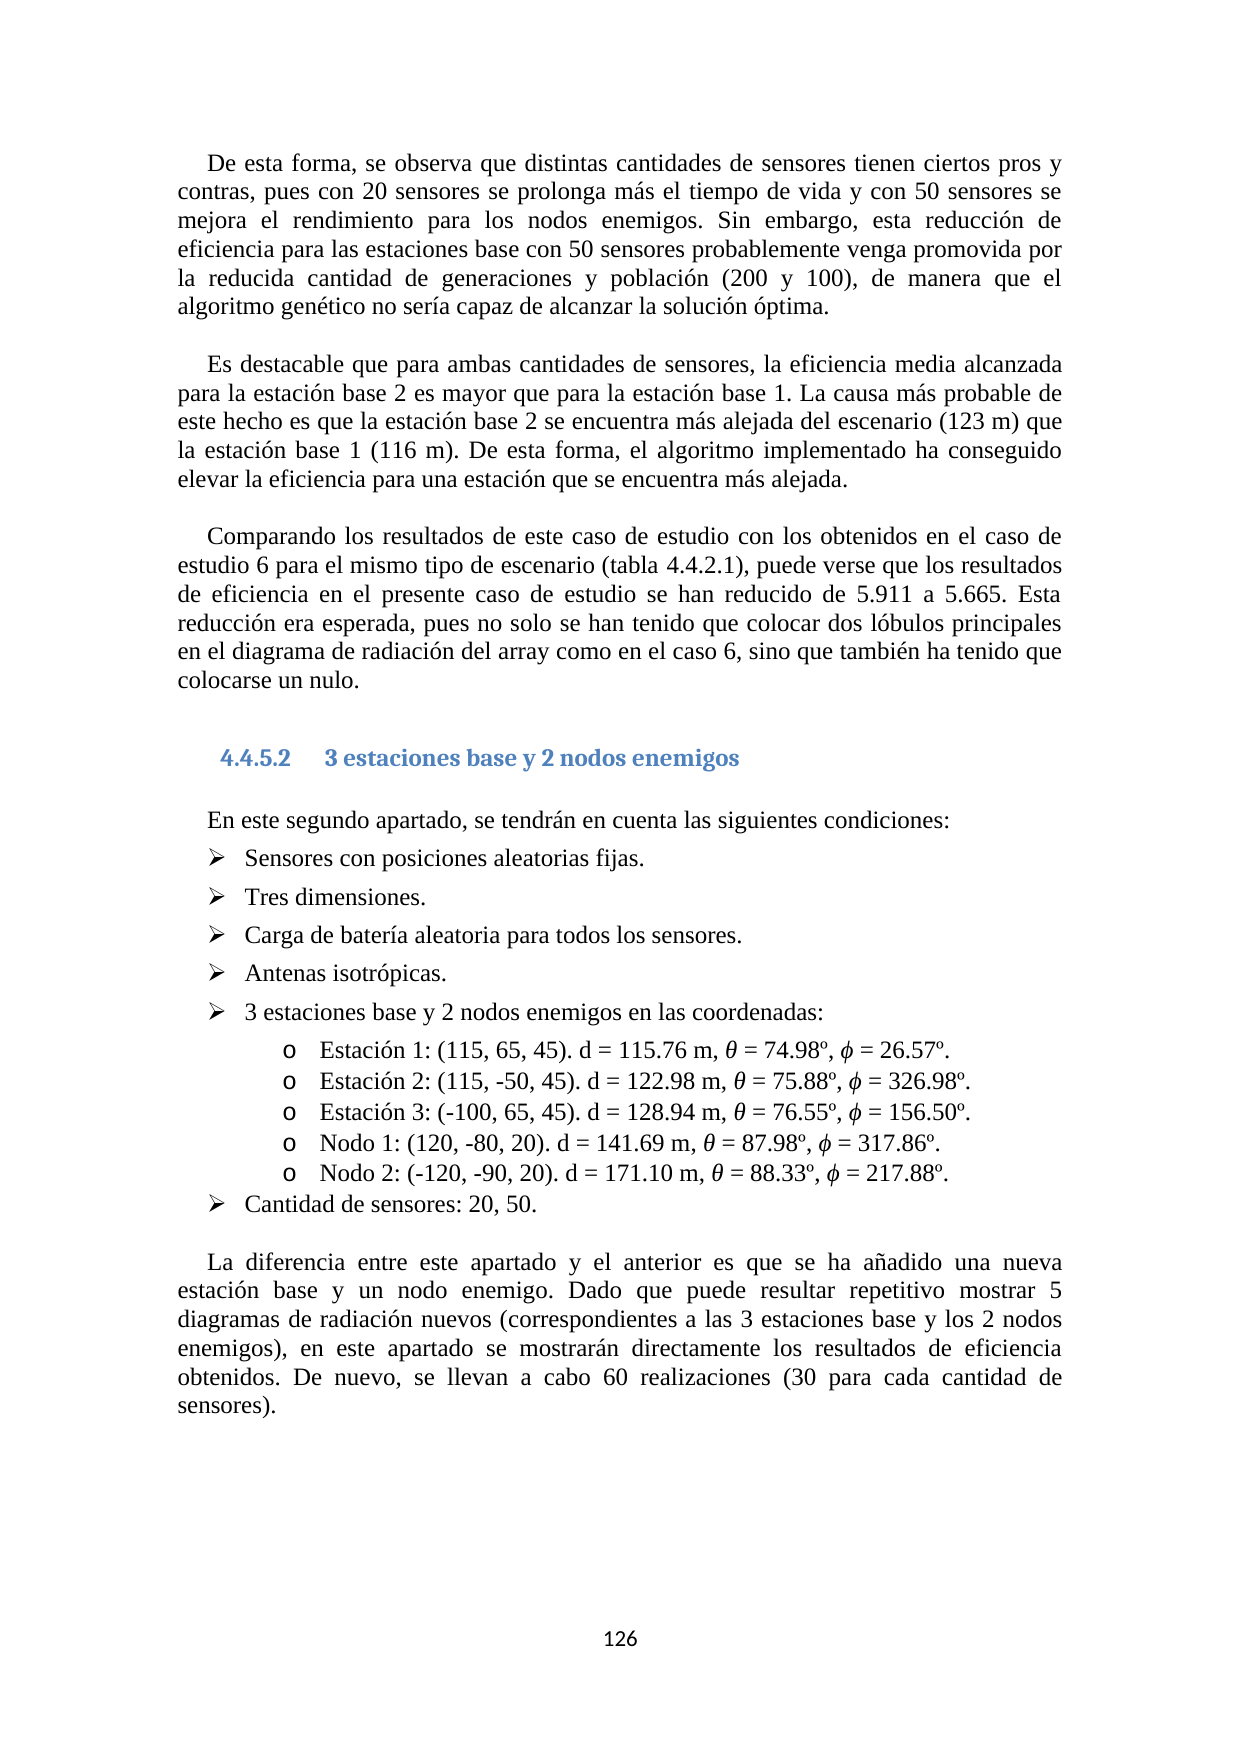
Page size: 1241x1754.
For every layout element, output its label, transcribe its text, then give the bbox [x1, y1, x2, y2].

subtitle 3 estaciones base y 2 nodos enemigos [220, 743, 1063, 772]
list Nodo 1: (120, -80, 20). d = 141.69 m, θ = 87.98º, ϕ = 317.86º. [282, 1128, 1063, 1158]
list Cantidad de sensores: 20, 50. [207, 1189, 1063, 1218]
text De esta forma, se observa que distintas cantidades de sensores tienen ciertos pros y contras, pues con 20 sensores se prolonga más el tiempo de vida y con 50 sensores se mejora el rendimiento para los nodos enemigos. Sin embargo, esta reducción de eficiencia para las estaciones base con 50 sensores probablemente venga promovida por la reducida cantidad de generaciones y población (200 y 100), de manera que el algoritmo genético no sería capaz de alcanzar la solución óptima. [177, 148, 1063, 320]
list Antenas isotrópicas. [207, 958, 1063, 987]
list Estación 2: (115, -50, 45). d = 122.98 m, θ = 75.88º, ϕ = 326.98º. [282, 1066, 1063, 1097]
list Estación 3: (-100, 65, 45). d = 128.94 m, θ = 76.55º, ϕ = 156.50º. [282, 1097, 1063, 1128]
list Nodo 2: (-120, -90, 20). d = 171.10 m, θ = 88.33º, ϕ = 217.88º. [282, 1158, 1063, 1189]
text Comparando los resultados de este caso de estudio con los obtenidos en el caso de estudio 6 para el mismo tipo de escenario (tabla 4.4.2.1), puede verse que los resultados de eficiencia en el presente caso de estudio se han reducido de 5.911 a 5.665. Esta reducción era esperada, pues no solo se han tenido que colocar dos lóbulos principales en el diagrama de radiación del array como en el caso 6, sino que también ha tenido que colocarse un nulo. [177, 521, 1063, 694]
text En este segundo apartado, se tendrán en cuenta las siguientes condiciones: [177, 805, 1063, 834]
list Estación 1: (115, 65, 45). d = 115.76 m, θ = 74.98º, ϕ = 26.57º. [282, 1035, 1063, 1066]
list Carga de batería aleatoria para todos los sensores. [207, 920, 1063, 949]
text Es destacable que para ambas cantidades de sensores, la eficiencia media alcanzada para la estación base 2 es mayor que para la estación base 1. La causa más probable de este hecho es que la estación base 2 se encuentra más alejada del escenario (123 m) que la estación base 1 (116 m). De esta forma, el algoritmo implementado ha conseguido elevar la eficiencia para una estación que se encuentra más alejada. [177, 349, 1063, 493]
list 3 estaciones base y 2 nodos enemigos en las coordenadas: [207, 997, 1063, 1026]
list Sensores con posiciones aleatorias fijas. [207, 843, 1063, 872]
text La diferencia entre este apartado y el anterior es que se ha añadido una nueva estación base y un nodo enemigo. Dado que puede resultar repetitivo mostrar 5 diagramas de radiación nuevos (correspondientes a las 3 estaciones base y los 2 nodos enemigos), en este apartado se mostrarán directamente los resultados de eficiencia obtenidos. De nuevo, se llevan a cabo 60 realizaciones (30 para cada cantidad de sensores). [177, 1247, 1063, 1419]
list Tres dimensiones. [207, 882, 1063, 911]
